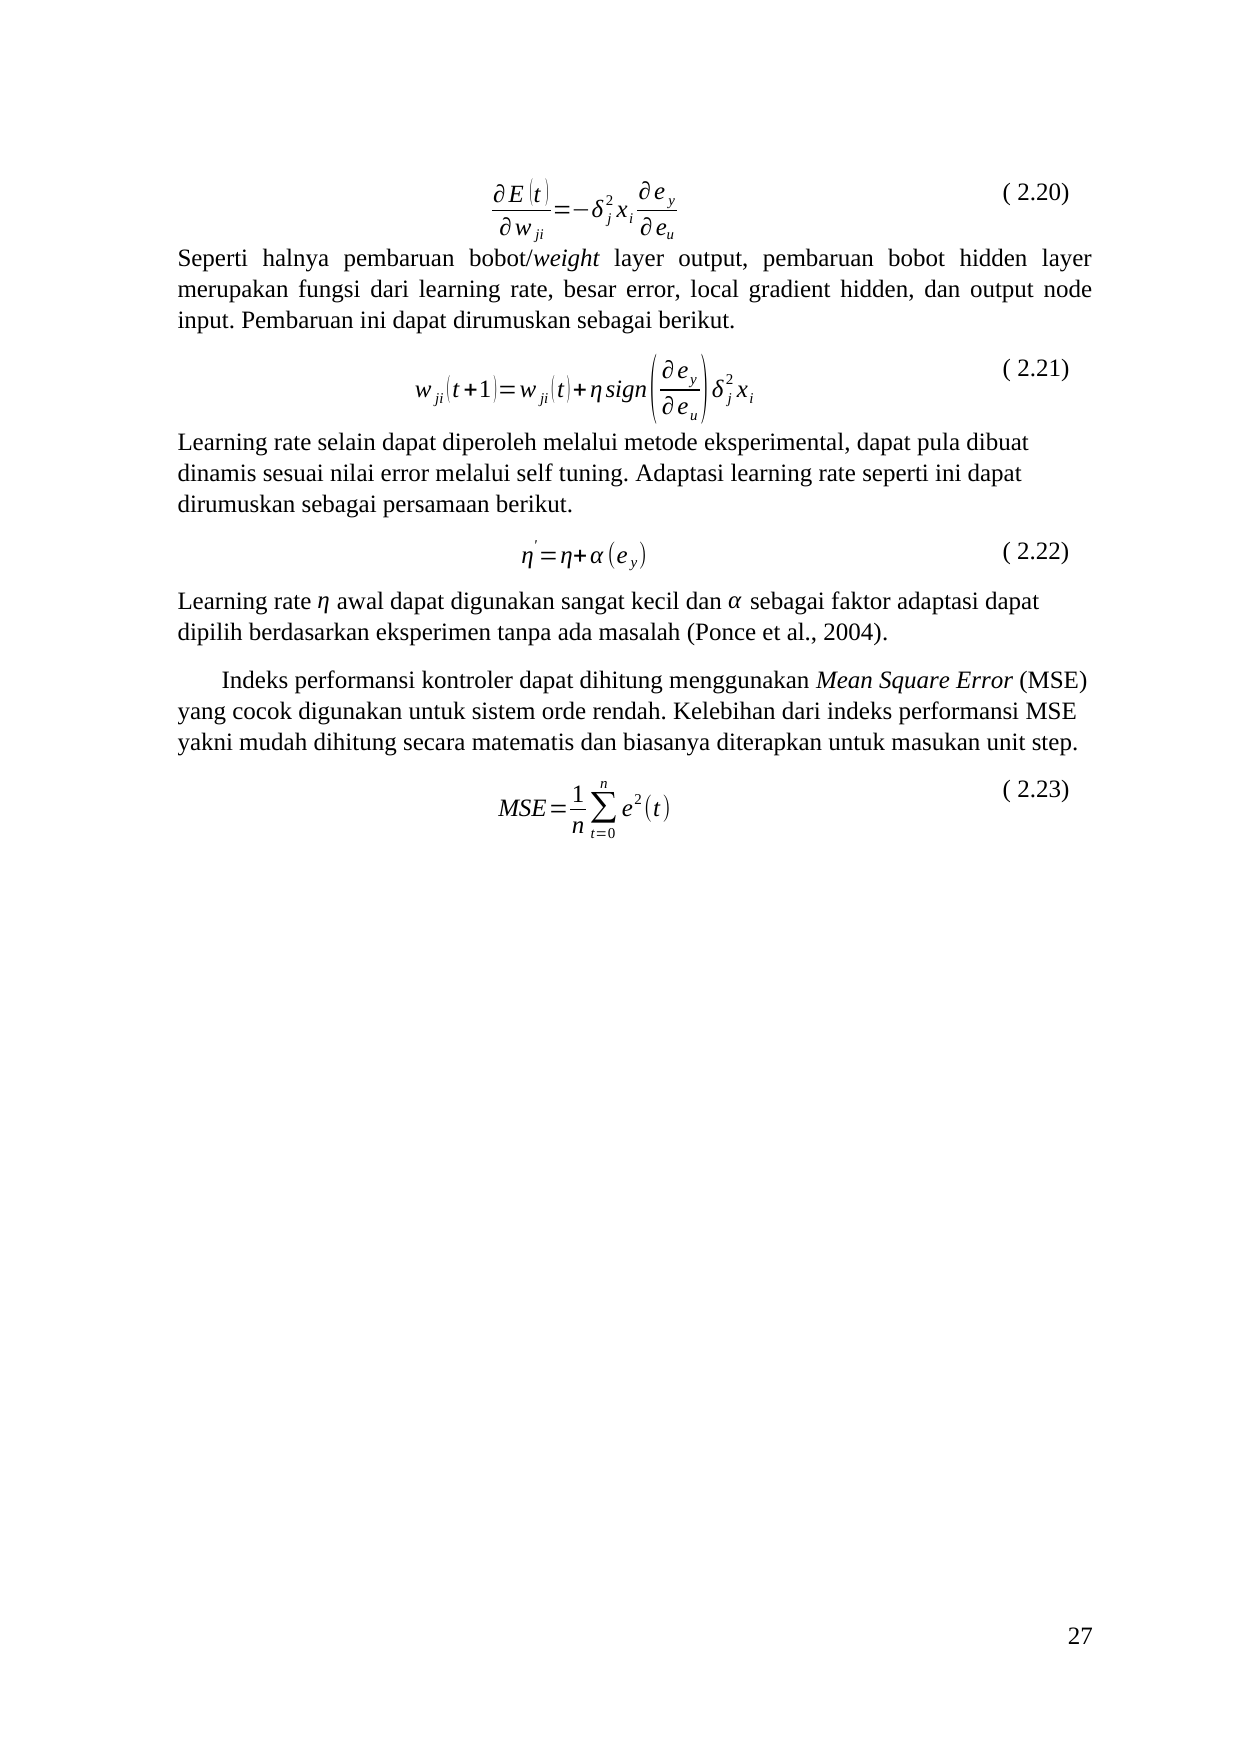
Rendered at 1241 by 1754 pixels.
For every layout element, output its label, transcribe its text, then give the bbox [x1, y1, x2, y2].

table_header [177, 353, 991, 427]
text Seperti halnya pembaruan bobot/weight layer output, pembaruan bobot hidden layer merupakan fungsi dari learning rate, besar error, local gradient hidden, dan output node input. Pembaruan ini dapat dirumuskan sebagai berikut. [177, 243, 1092, 334]
table_header [177, 536, 991, 586]
text Indeks performansi kontroler dapat dihitung menggunakan Mean Square Error (MSE) yang cocok digunakan untuk sistem orde rendah. Kelebihan dari indeks performansi MSE yakni mudah dihitung secara matematis dan biasanya diterapkan untuk masukan unit step. [177, 665, 1092, 756]
table_cell [177, 177, 991, 243]
text Learning rate awal dapat digunakan sangat kecil dan sebagai faktor adaptasi dapat dipilih berdasarkan eksperimen tanpa ada masalah . [177, 586, 1092, 646]
text Learning rate selain dapat diperoleh melalui metode eksperimental, dapat pula dibuat dinamis sesuai nilai error melalui self tuning. Adaptasi learning rate seperti ini dapat dirumuskan sebagai persamaan berikut. [177, 427, 1092, 517]
table_cell ( 2.20) [991, 177, 1093, 243]
table_header [177, 775, 991, 842]
table_header ( 2.21) [991, 353, 1093, 427]
table_header ( 2.22) [991, 536, 1093, 586]
